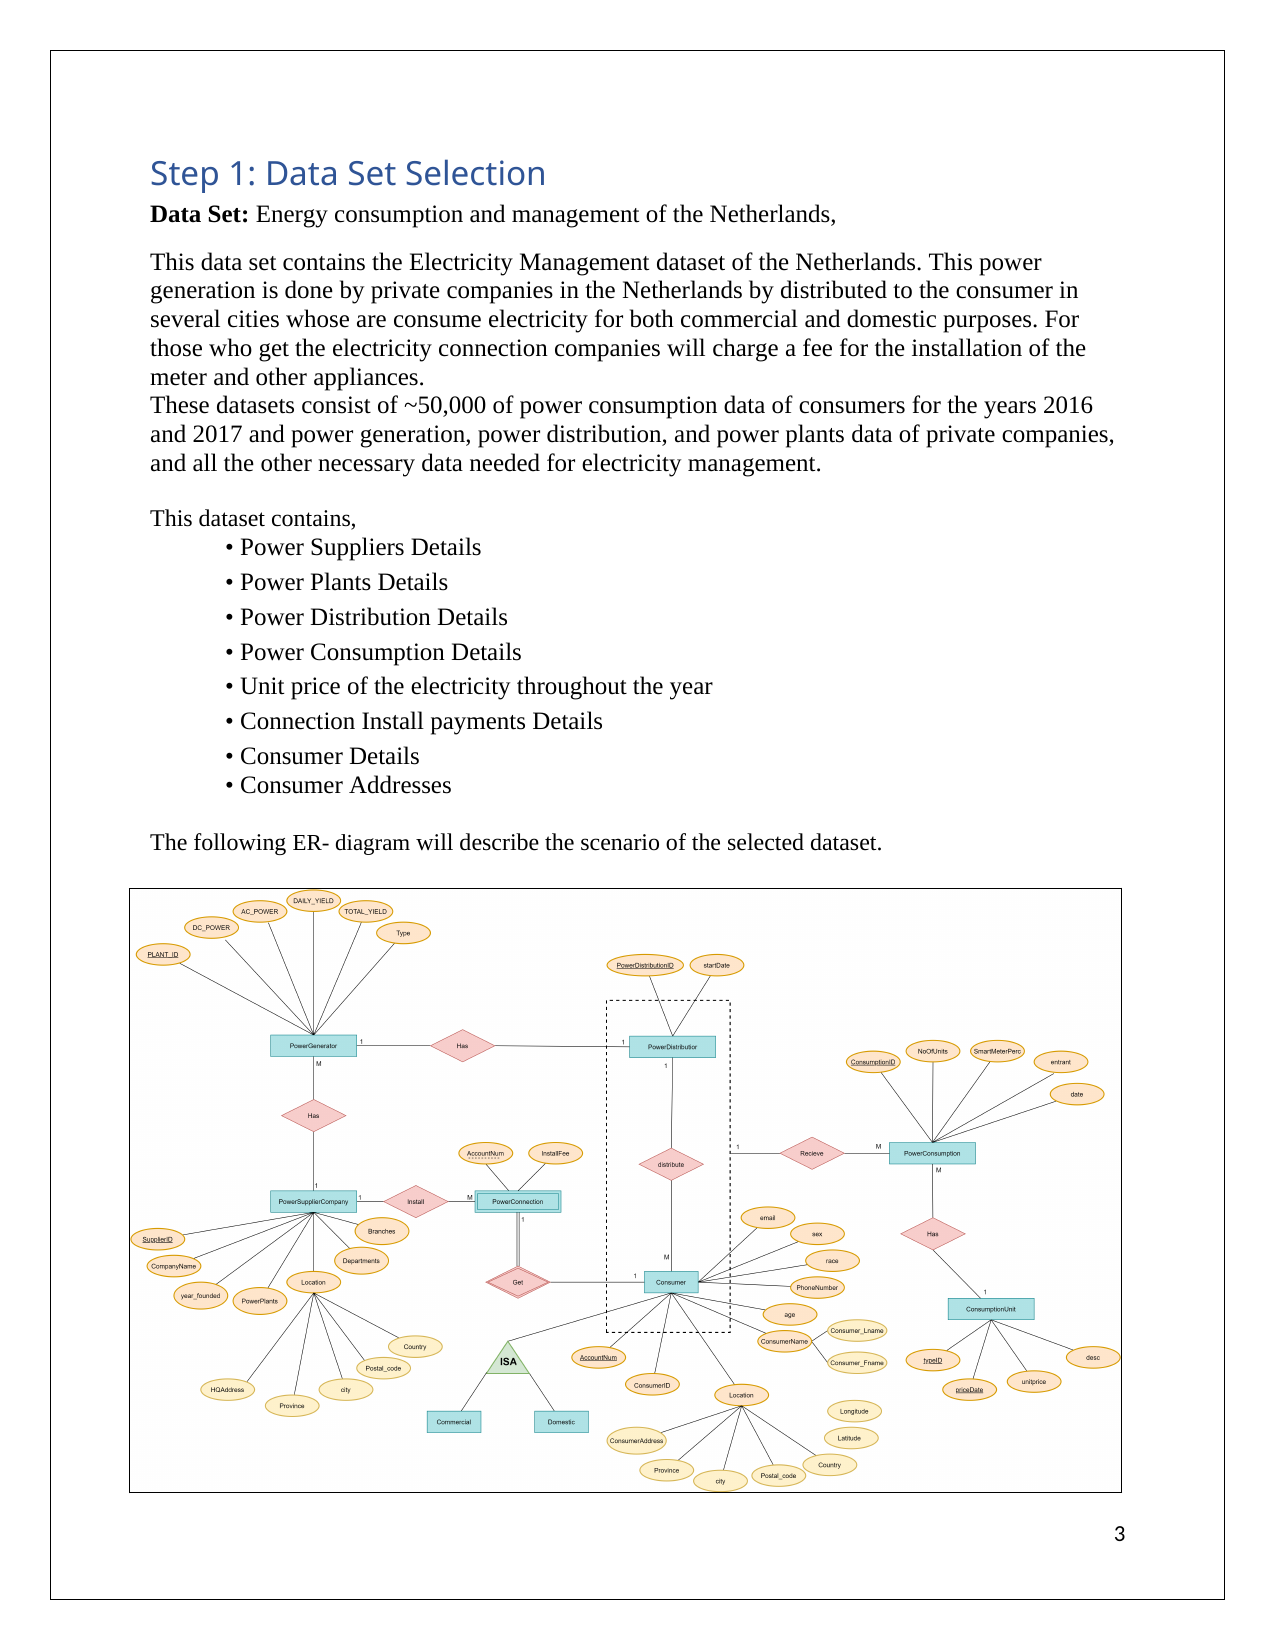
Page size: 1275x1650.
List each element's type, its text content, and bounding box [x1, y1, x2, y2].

list • Consumer Details [150, 741, 1125, 770]
list • Consumer Addresses [150, 770, 1125, 799]
list • Power Consumption Details [150, 637, 1125, 665]
picture [130, 889, 1121, 1492]
list • Power Distribution Details [150, 602, 1125, 630]
text These datasets consist of ~50,000 of power consumption data of consumers for the years 2016 and 2017 and power generation, power distribution, and power plants data of private companies, and all the other necessary data needed for electricity management. [150, 390, 1125, 477]
list • Unit price of the electricity throughout the year [150, 671, 1125, 700]
text This dataset contains, [150, 504, 1125, 532]
list • Power Suppliers Details [150, 532, 1125, 561]
text This data set contains the Electricity Management dataset of the Netherlands. This power generation is done by private companies in the Netherlands by distributed to the consumer in several cities whose are consume electricity for both commercial and domestic purposes. For those who get the electricity connection companies will charge a fee for the installation of the meter and other appliances. [150, 247, 1125, 390]
text Data Set: Energy consumption and management of the Netherlands, [150, 199, 1125, 228]
text The following ER- diagram will describe the scenario of the selected dataset. [150, 827, 1125, 855]
list • Connection Install payments Details [150, 706, 1125, 735]
list • Power Plants Details [150, 567, 1125, 596]
subtitle Step 1: Data Set Selection [150, 150, 1125, 195]
